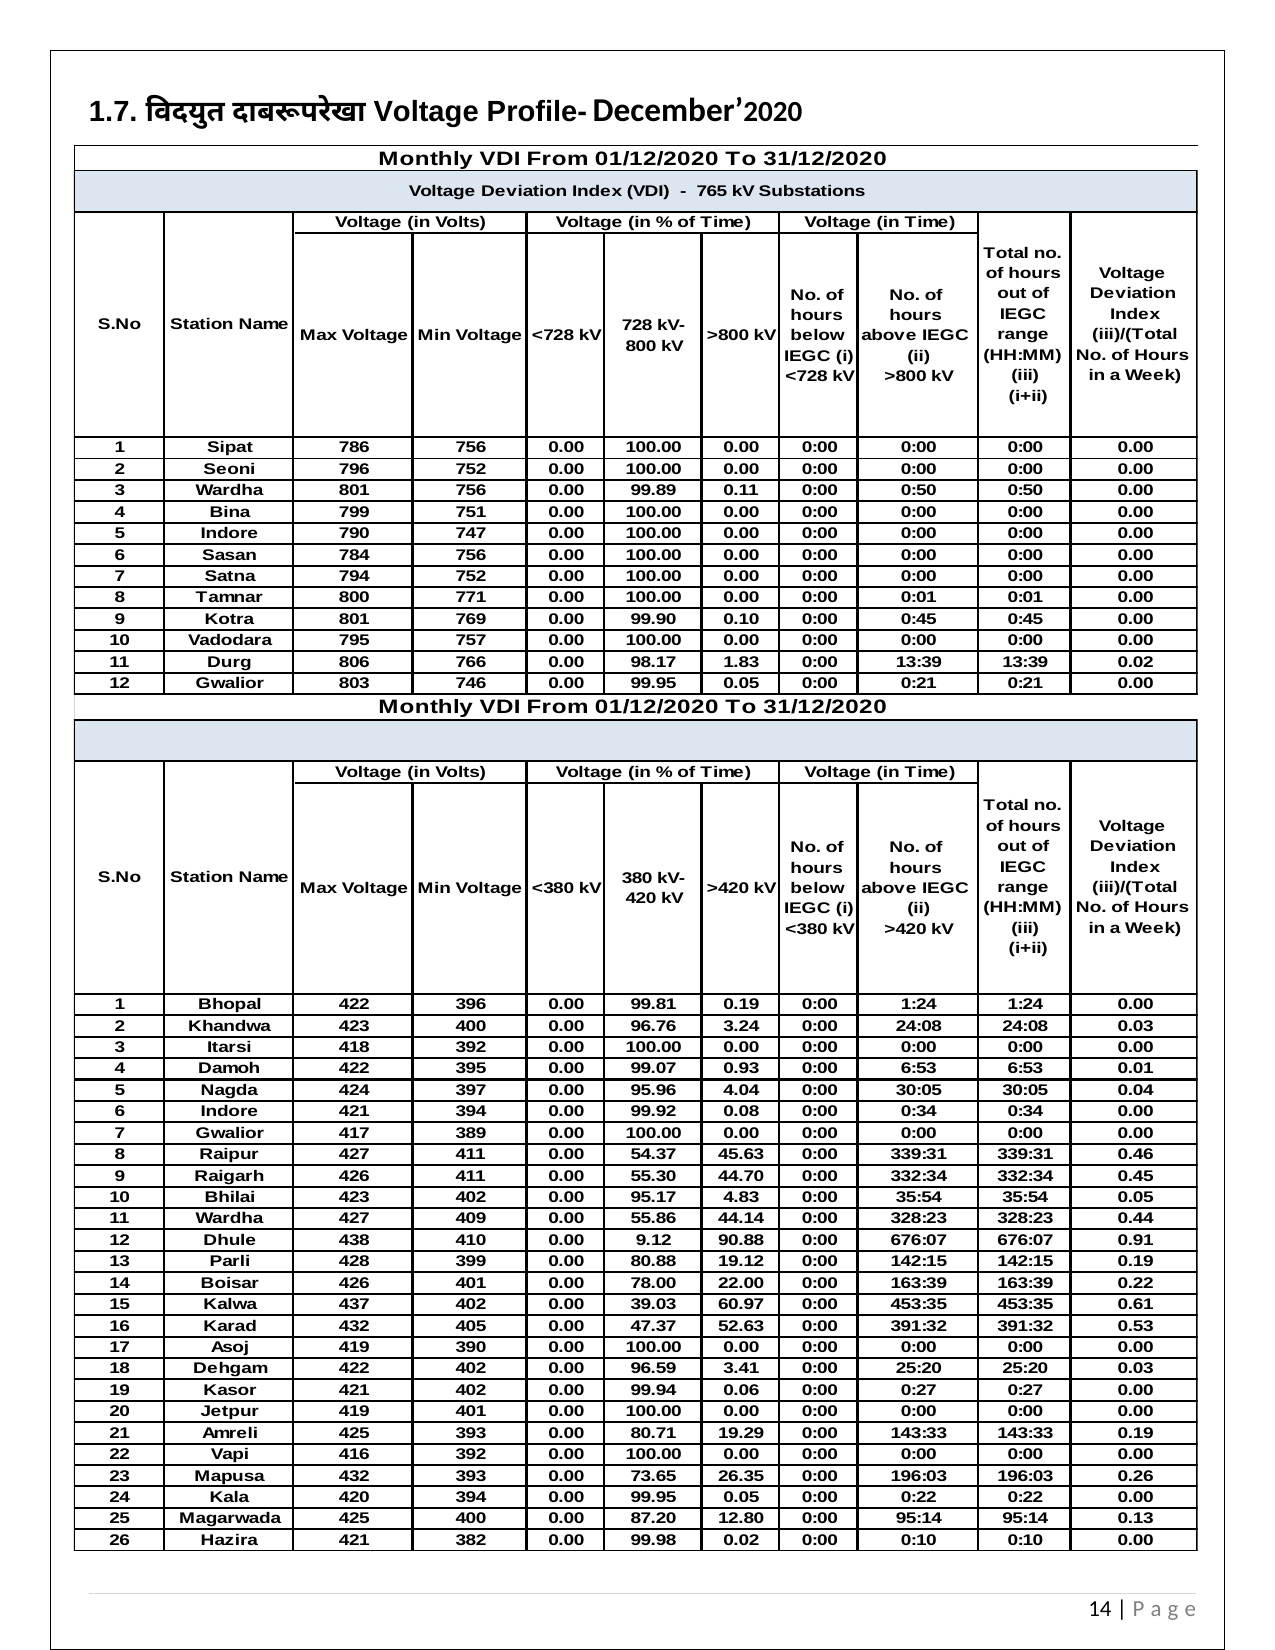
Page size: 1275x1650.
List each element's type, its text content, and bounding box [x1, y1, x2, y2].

text 1.7. विदयुत दाबरूपरेखा Voltage Profile- December’2020 [89, 89, 1196, 133]
